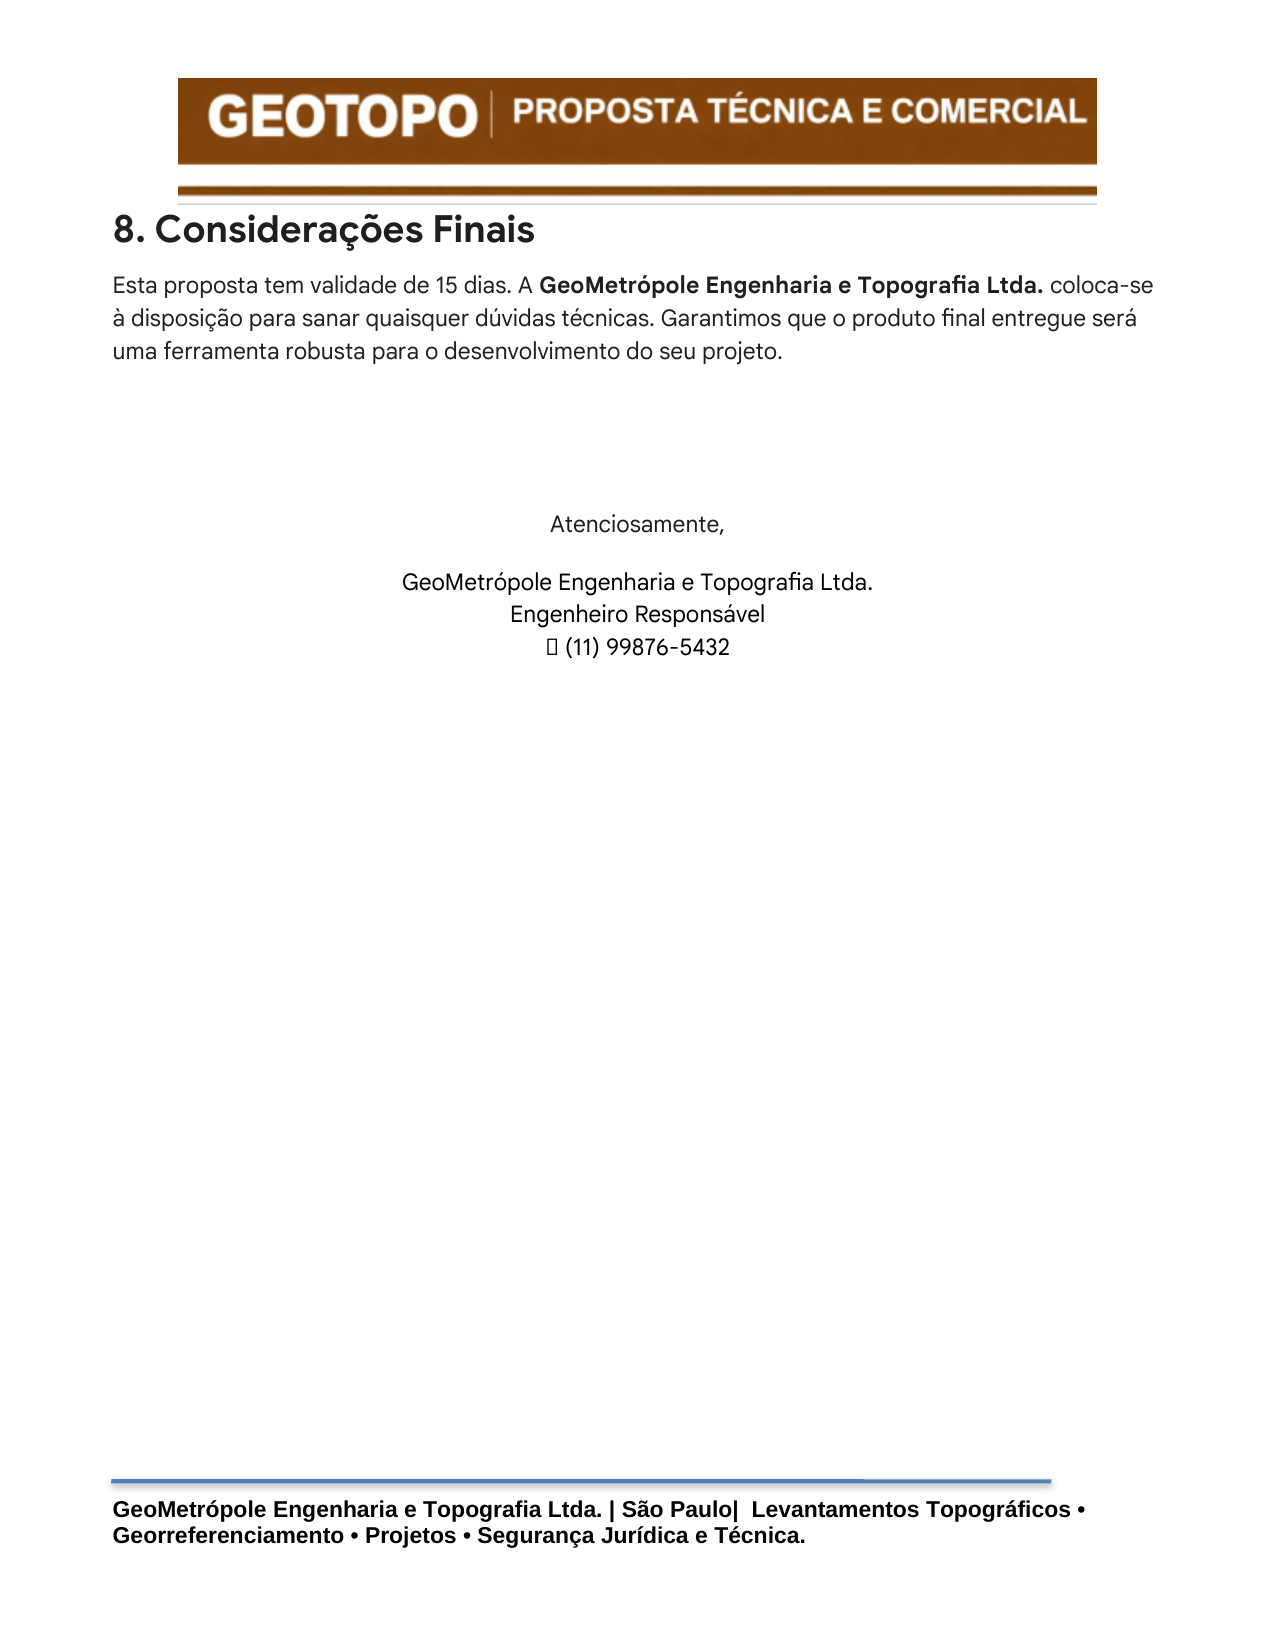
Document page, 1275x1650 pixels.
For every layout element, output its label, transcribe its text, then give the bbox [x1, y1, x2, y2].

subtitle 8. Considerações Finais [112, 206, 1162, 253]
picture [178, 78, 1097, 206]
text Atenciosamente, [112, 510, 1162, 539]
text GeoMetrópole Engenharia e Topografia Ltda. [112, 568, 1162, 597]
text 📞 (11) 99876-5432 [112, 633, 1162, 662]
text Engenheiro Responsável [112, 601, 1162, 629]
text Esta proposta tem validade de 15 dias. A GeoMetrópole Engenharia e Topografia Ltda. coloca-se à disposição para sanar quaisquer dúvidas técnicas. Garantimos que o produto final entregue será uma ferramenta robusta para o desenvolvimento do seu projeto. [112, 272, 1162, 366]
